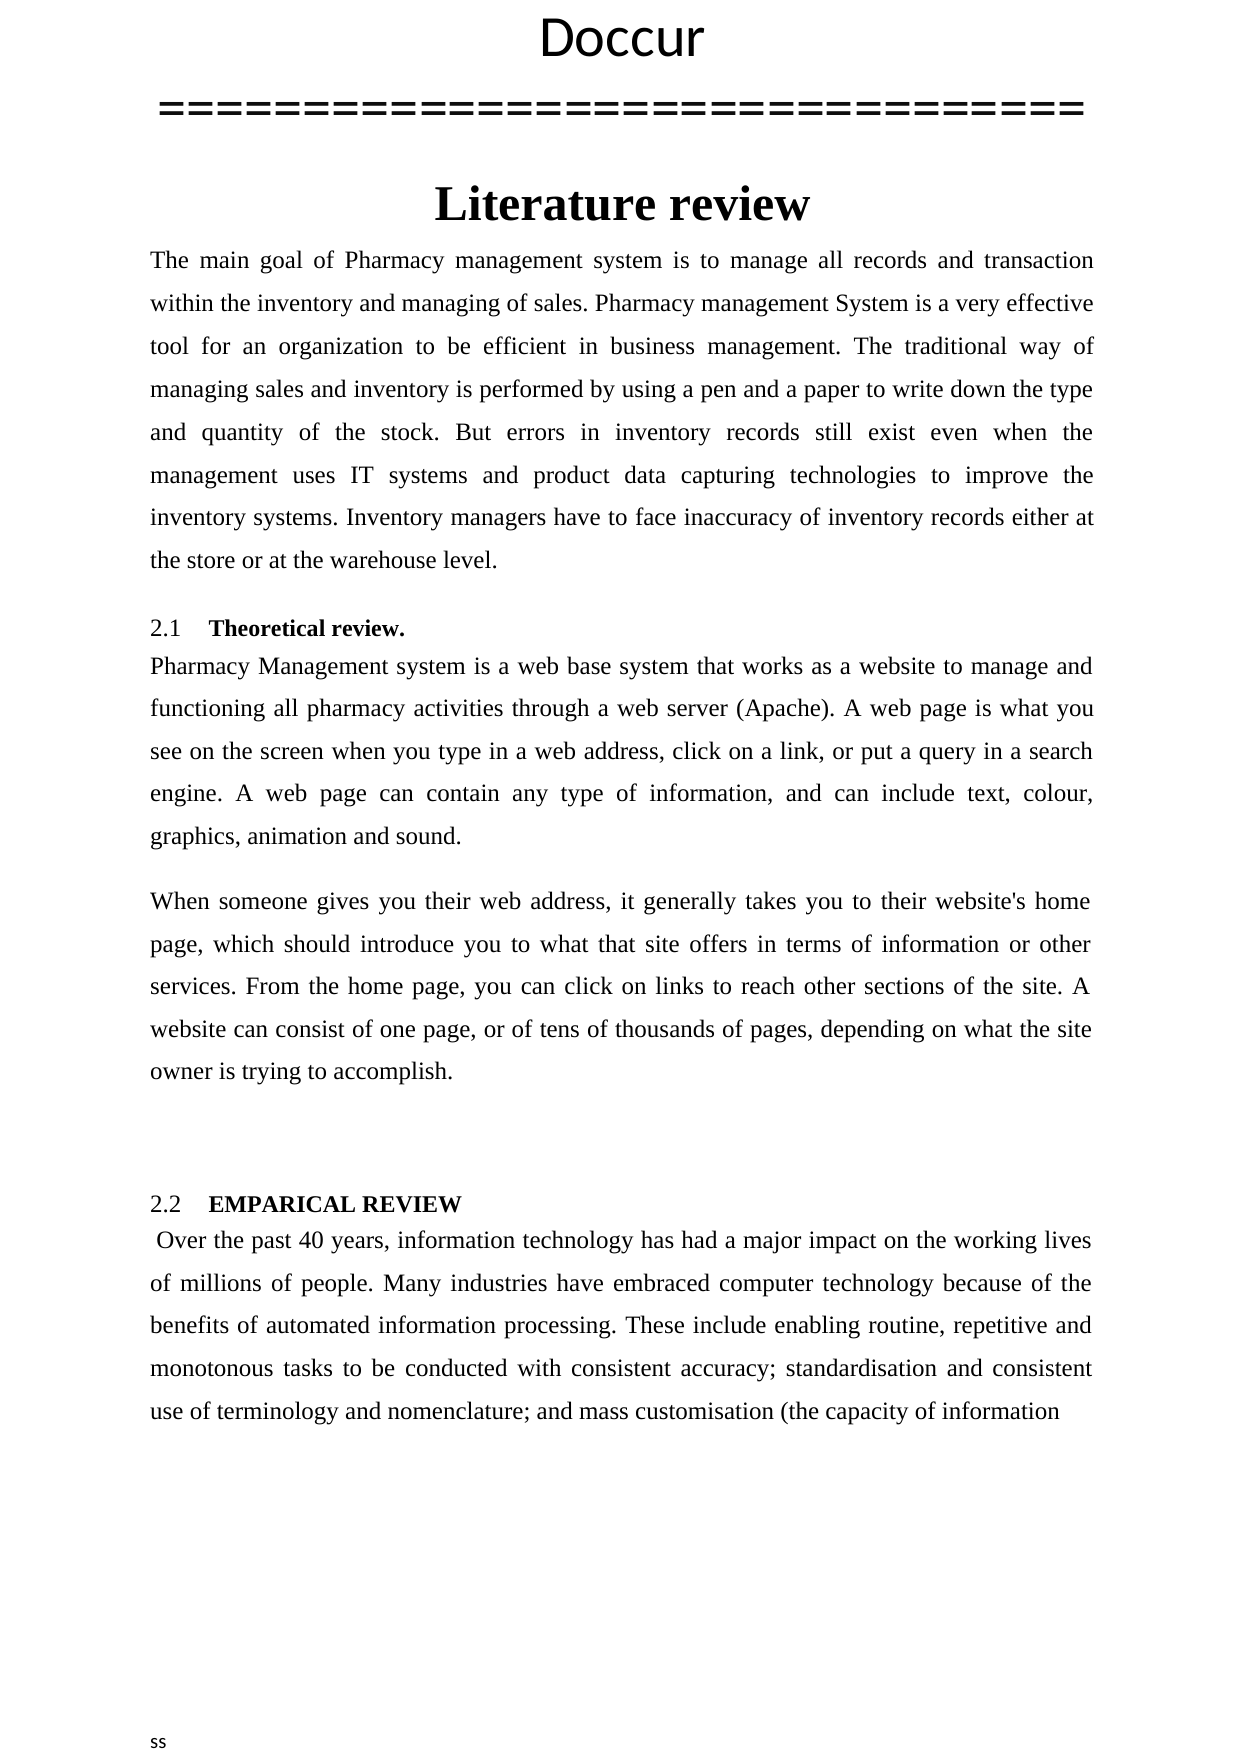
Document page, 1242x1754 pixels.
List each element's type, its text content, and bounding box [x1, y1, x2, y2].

text Literature review [150, 174, 1095, 232]
text When someone gives you their web address, it generally takes you to their website's home page, which should introduce you to what that site offers in terms of information or other services. From the home page, you can click on links to reach other sections of the site. A website can consist of one page, or of tens of thousands of pages, depending on what the site owner is trying to accomplish. [150, 886, 1093, 1085]
text The main goal of Pharmacy management system is to manage all records and transaction within the inventory and managing of sales. Pharmacy management System is a very effective tool for an organization to be efficient in business management. The traditional way of managing sales and inventory is performed by using a pen and a paper to write down the type and quantity of the stock. But errors in inventory records still exist even when the management uses IT systems and product data capturing technologies to improve the inventory systems. Inventory managers have to face inaccuracy of inventory records either at the store or at the warehouse level. [150, 246, 1095, 574]
text Pharmacy Management system is a web base system that works as a website to manage and functioning all pharmacy activities through a web server (Apache). A web page is what you see on the screen when you type in a web address, click on a link, or put a query in a search engine. A web page can contain any type of information, and can include text, colour, graphics, animation and sound. [150, 651, 1095, 849]
text 2.2 EMPARICAL REVIEW [150, 1189, 1095, 1218]
text Over the past 40 years, information technology has had a major impact on the working lives of millions of people. Many industries have embraced computer technology because of the benefits of automated information processing. These include enabling routine, repetitive and monotonous tasks to be conducted with consistent accuracy; standardisation and consistent use of terminology and nomenclature; and mass customisation (the capacity of information [150, 1225, 1093, 1425]
text 2.1 Theoretical review. [150, 613, 1095, 642]
